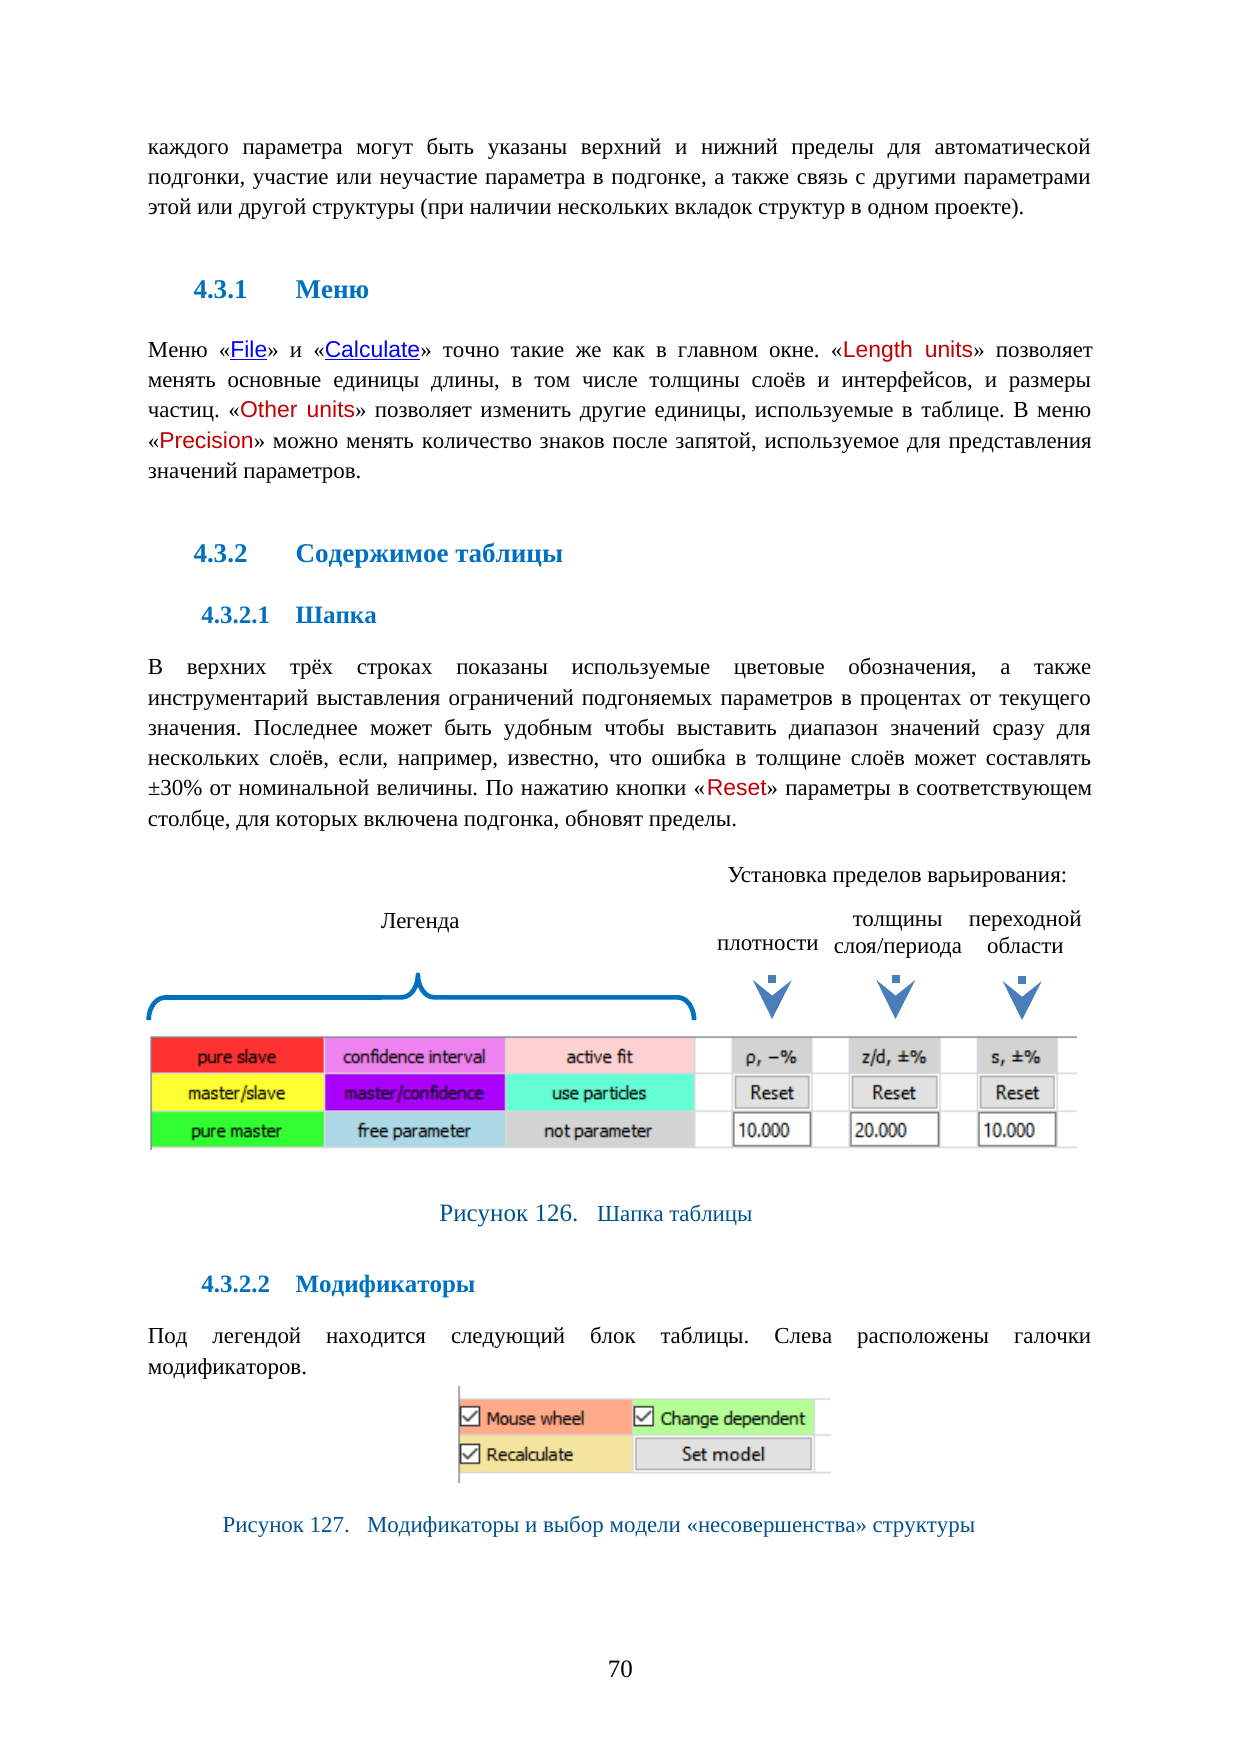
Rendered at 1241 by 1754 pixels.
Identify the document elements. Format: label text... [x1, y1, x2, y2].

subtitle Меню [193, 273, 1093, 305]
subtitle Шапка [201, 600, 1093, 628]
list Модификаторы и выбор модели «несовершенства» структуры [178, 1421, 1093, 1537]
subtitle Модификаторы [201, 1269, 1093, 1298]
subtitle Содержимое таблицы [193, 537, 1093, 568]
text В верхних трёх строках показаны используемые цветовые обозначения, а также инструментарий выставления ограничений подгоняемых параметров в процентах от текущего значения. Последнее может быть удобным чтобы выставить диапазон значений сразу для нескольких слоёв, если, например, известно, что ошибка в толщине слоёв может составлять ±30% от номинальной величины. По нажатию кнопки «Reset» параметры в соответствующем столбце, для которых включена подгонка, обновят пределы. [148, 653, 1093, 831]
picture [457, 1386, 831, 1483]
text Под легендой находится следующий блок таблицы. Слева расположены галочки модификаторов. [148, 1323, 1093, 1379]
text Меню «File» и «Calculate» точно такие же как в главном окне. «Length units» позволяет менять основные единицы длины, в том числе толщины слоёв и интерфейсов, и размеры частиц. «Other units» позволяет изменить другие единицы, используемые в таблице. В меню «Precision» можно менять количество знаков после запятой, используемое для представления значений параметров. [148, 336, 1093, 483]
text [148, 133, 1093, 220]
picture [149, 1035, 1077, 1150]
